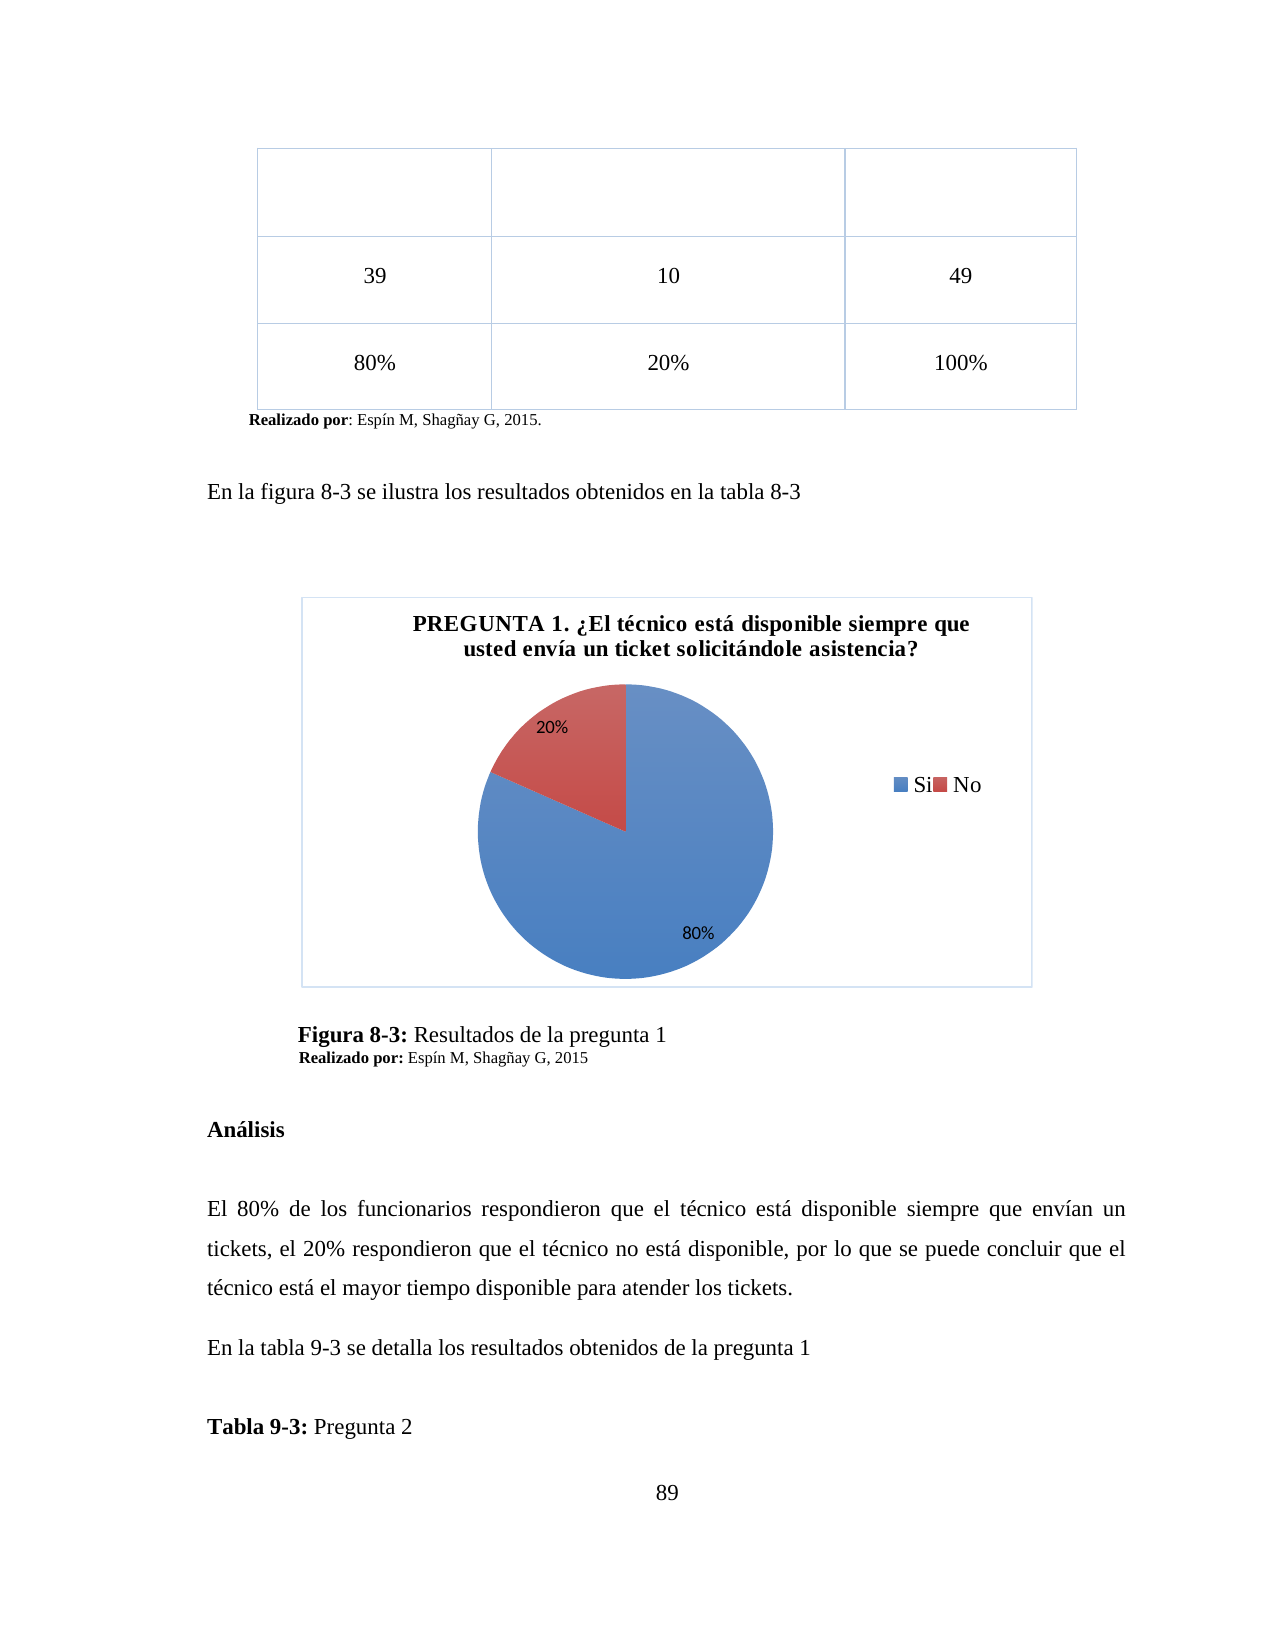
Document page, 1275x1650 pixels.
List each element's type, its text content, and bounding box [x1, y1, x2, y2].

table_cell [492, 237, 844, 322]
subtitle Figura 8-3: Resultados de la pregunta 1 [207, 1022, 1127, 1048]
text Realizado por: Espín M, Shagñay G, 2015. [207, 410, 1127, 429]
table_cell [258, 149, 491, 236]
text En la figura 8-3 se ilustra los resultados obtenidos en la tabla 8-3 [207, 478, 1127, 504]
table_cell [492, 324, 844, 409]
text Realizado por: Espín M, Shagñay G, 2015 [207, 1048, 1127, 1067]
text Análisis [207, 1116, 1127, 1142]
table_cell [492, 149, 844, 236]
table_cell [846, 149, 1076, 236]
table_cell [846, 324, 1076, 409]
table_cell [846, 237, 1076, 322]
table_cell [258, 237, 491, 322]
text En la tabla 9-3 se detalla los resultados obtenidos de la pregunta 1 [207, 1334, 1127, 1361]
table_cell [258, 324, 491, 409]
text Tabla 9-3: Pregunta 2 [207, 1413, 1127, 1440]
text El 80% de los funcionarios respondieron que el técnico está disponible siempre que envían un tickets, el 20% respondieron que el técnico no está disponible, por lo que se puede concluir que el técnico está el mayor tiempo disponible para atender los tickets. [207, 1195, 1127, 1300]
